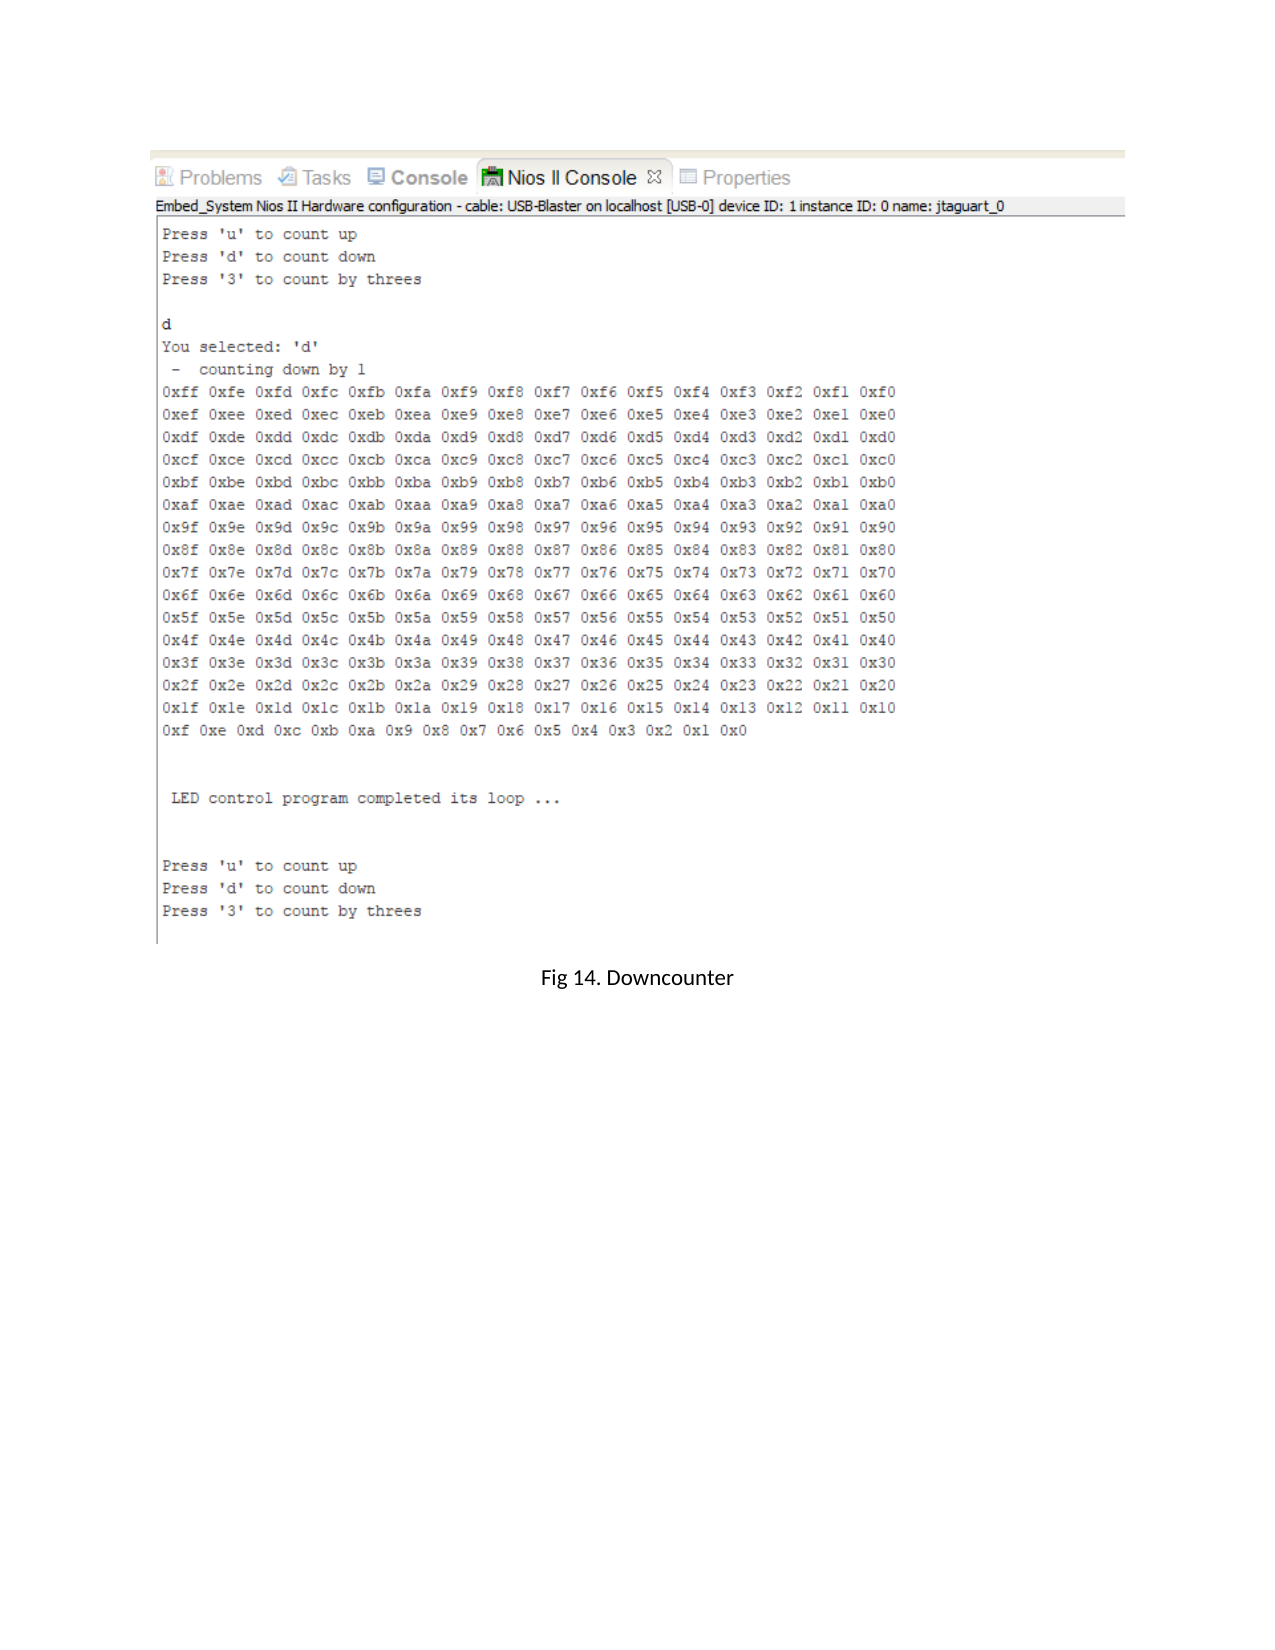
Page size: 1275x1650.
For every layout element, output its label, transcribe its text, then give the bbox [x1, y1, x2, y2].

picture [150, 150, 1125, 944]
text Fig 14. Downcounter [150, 963, 1125, 991]
